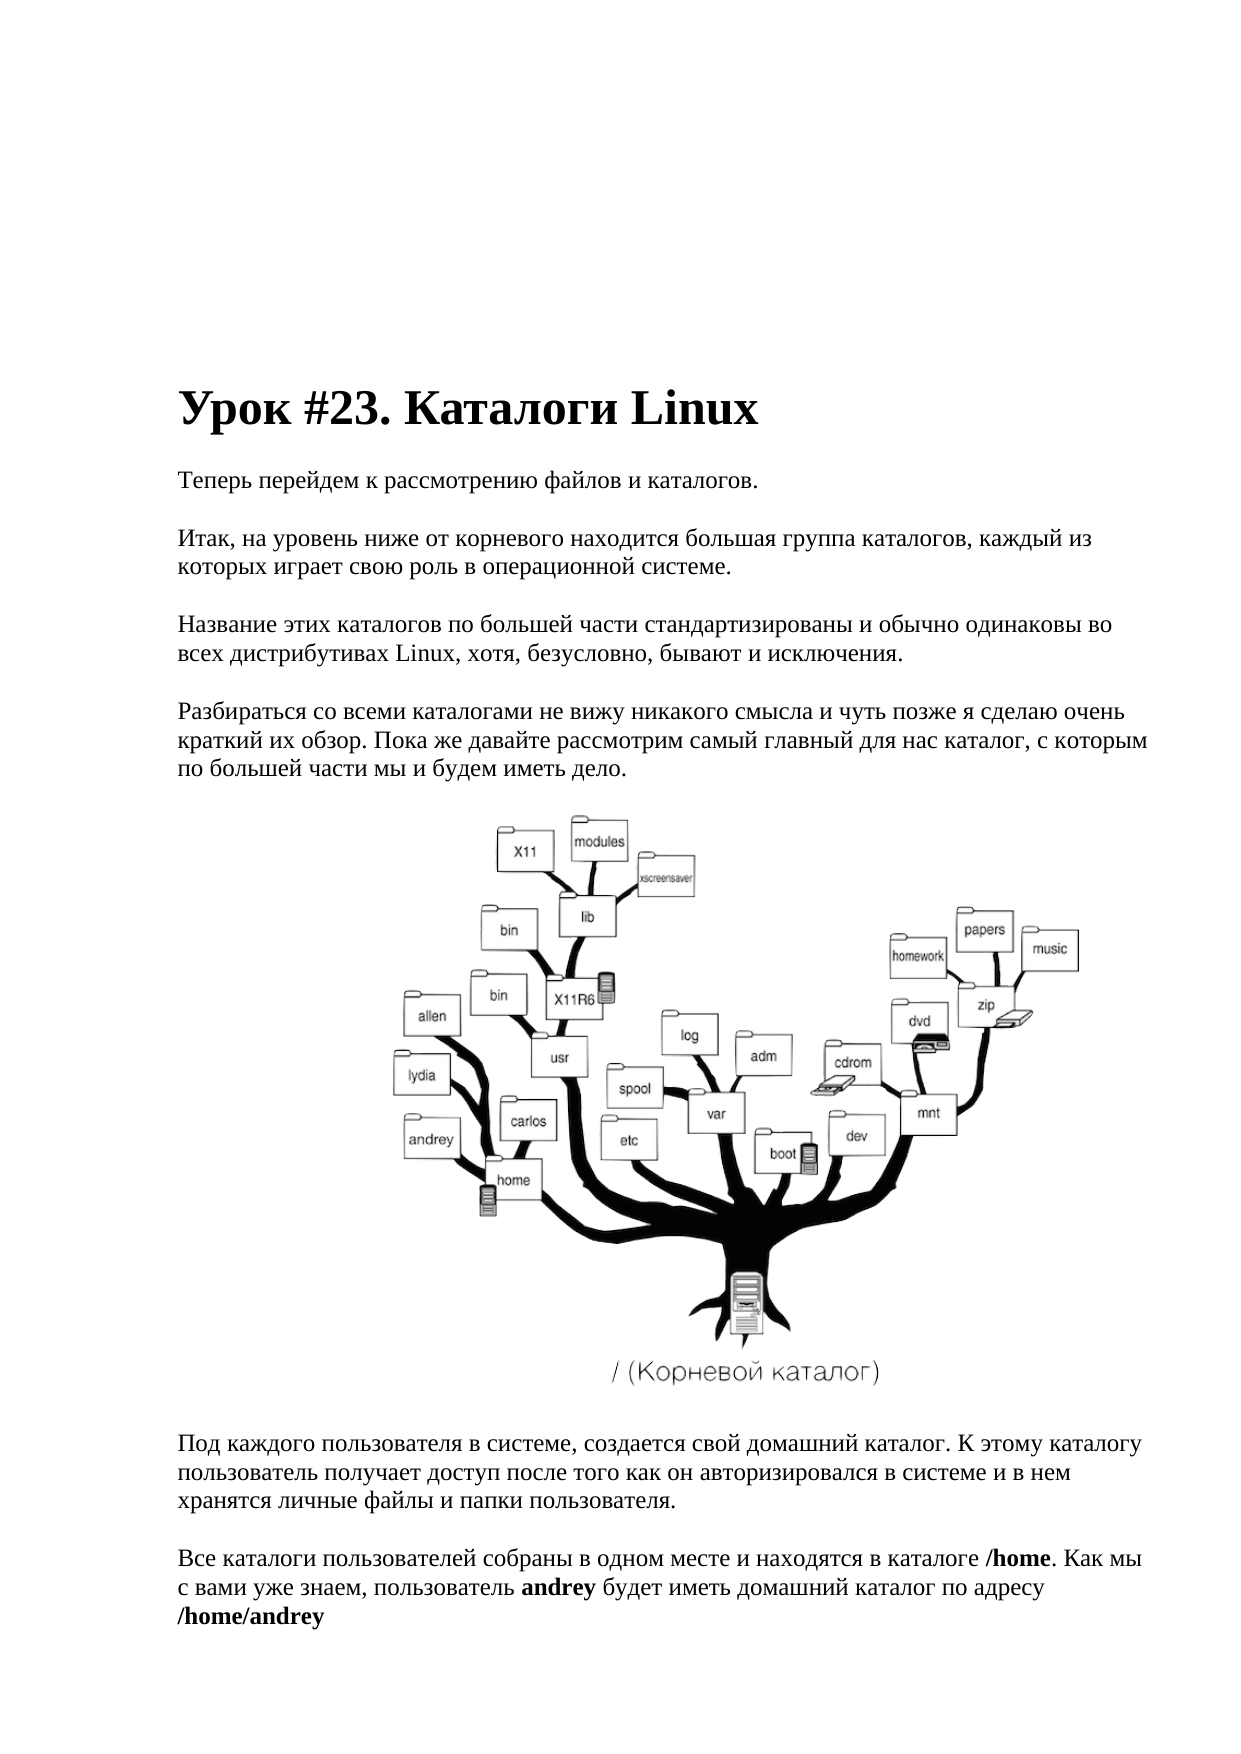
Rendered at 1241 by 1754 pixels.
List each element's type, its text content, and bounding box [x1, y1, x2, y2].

text Итак, на уровень ниже от корневого находится большая группа каталогов, каждый из которых играет свою роль в операционной системе. [177, 523, 1152, 580]
text Под каждого пользователя в системе, создается свой домашний каталог. К этому каталогу пользователь получает доступ после того как он авторизировался в системе и в нем хранятся личные файлы и папки пользователя. [177, 1428, 1152, 1514]
picture [177, 811, 1209, 1399]
text Теперь перейдем к рассмотрению файлов и каталогов. [177, 465, 1152, 493]
text Название этих каталогов по большей части стандартизированы и обычно одинаковы во всех дистрибутивах Linux, хотя, безусловно, бывают и исключения. [177, 609, 1152, 667]
subtitle Урок #23. Каталоги Linux [177, 378, 1152, 436]
text Разбираться со всеми каталогами не вижу никакого смысла и чуть позже я сделаю очень краткий их обзор. Пока же давайте рассмотрим самый главный для нас каталог, с которым по большей части мы и будем иметь дело. [177, 696, 1152, 782]
text Все каталоги пользователей собраны в одном месте и находятся в каталоге /home. Как мы с вами уже знаем, пользователь andrey будет иметь домашний каталог по адресу /home/andrey [177, 1543, 1152, 1630]
